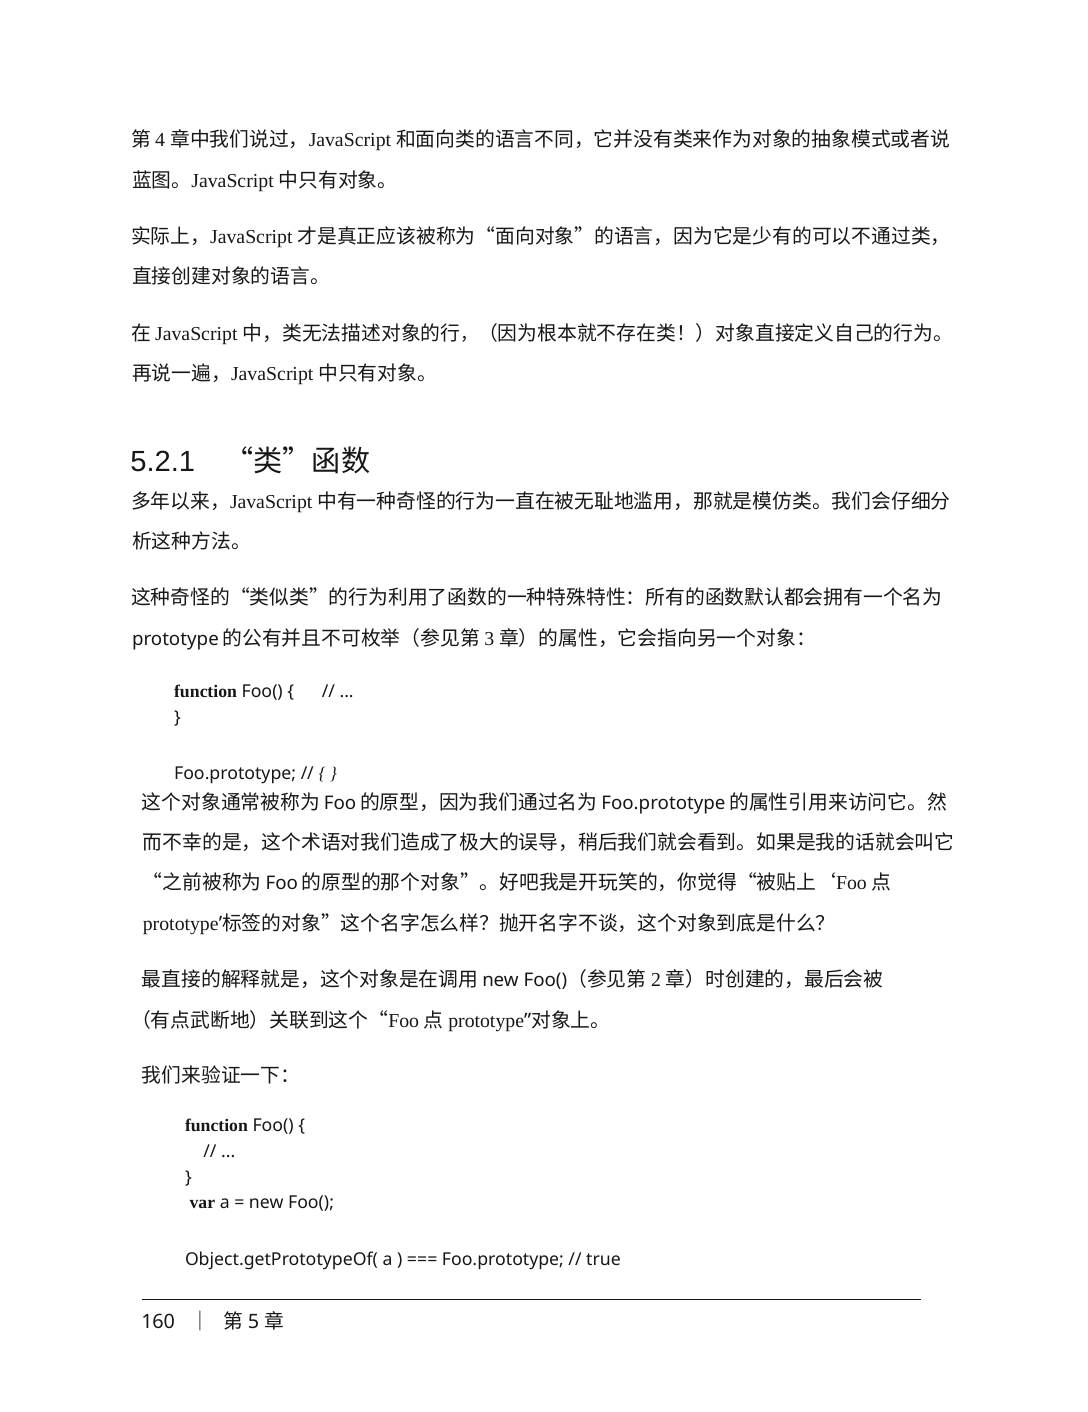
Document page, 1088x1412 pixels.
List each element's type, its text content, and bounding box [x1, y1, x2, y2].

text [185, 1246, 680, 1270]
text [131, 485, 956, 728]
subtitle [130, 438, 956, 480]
text 实际上，JavaScript 才是真正应该被称为“面向对象”的语言，因为它是少有的可以不通过类，直接创建对象的语言。 [131, 220, 956, 289]
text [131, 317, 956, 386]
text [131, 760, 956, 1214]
text 第 4 章中我们说过，JavaScript 和面向类的语言不同，它并没有类来作为对象的抽象模式或者说蓝图。JavaScript 中只有对象。 [131, 124, 956, 193]
